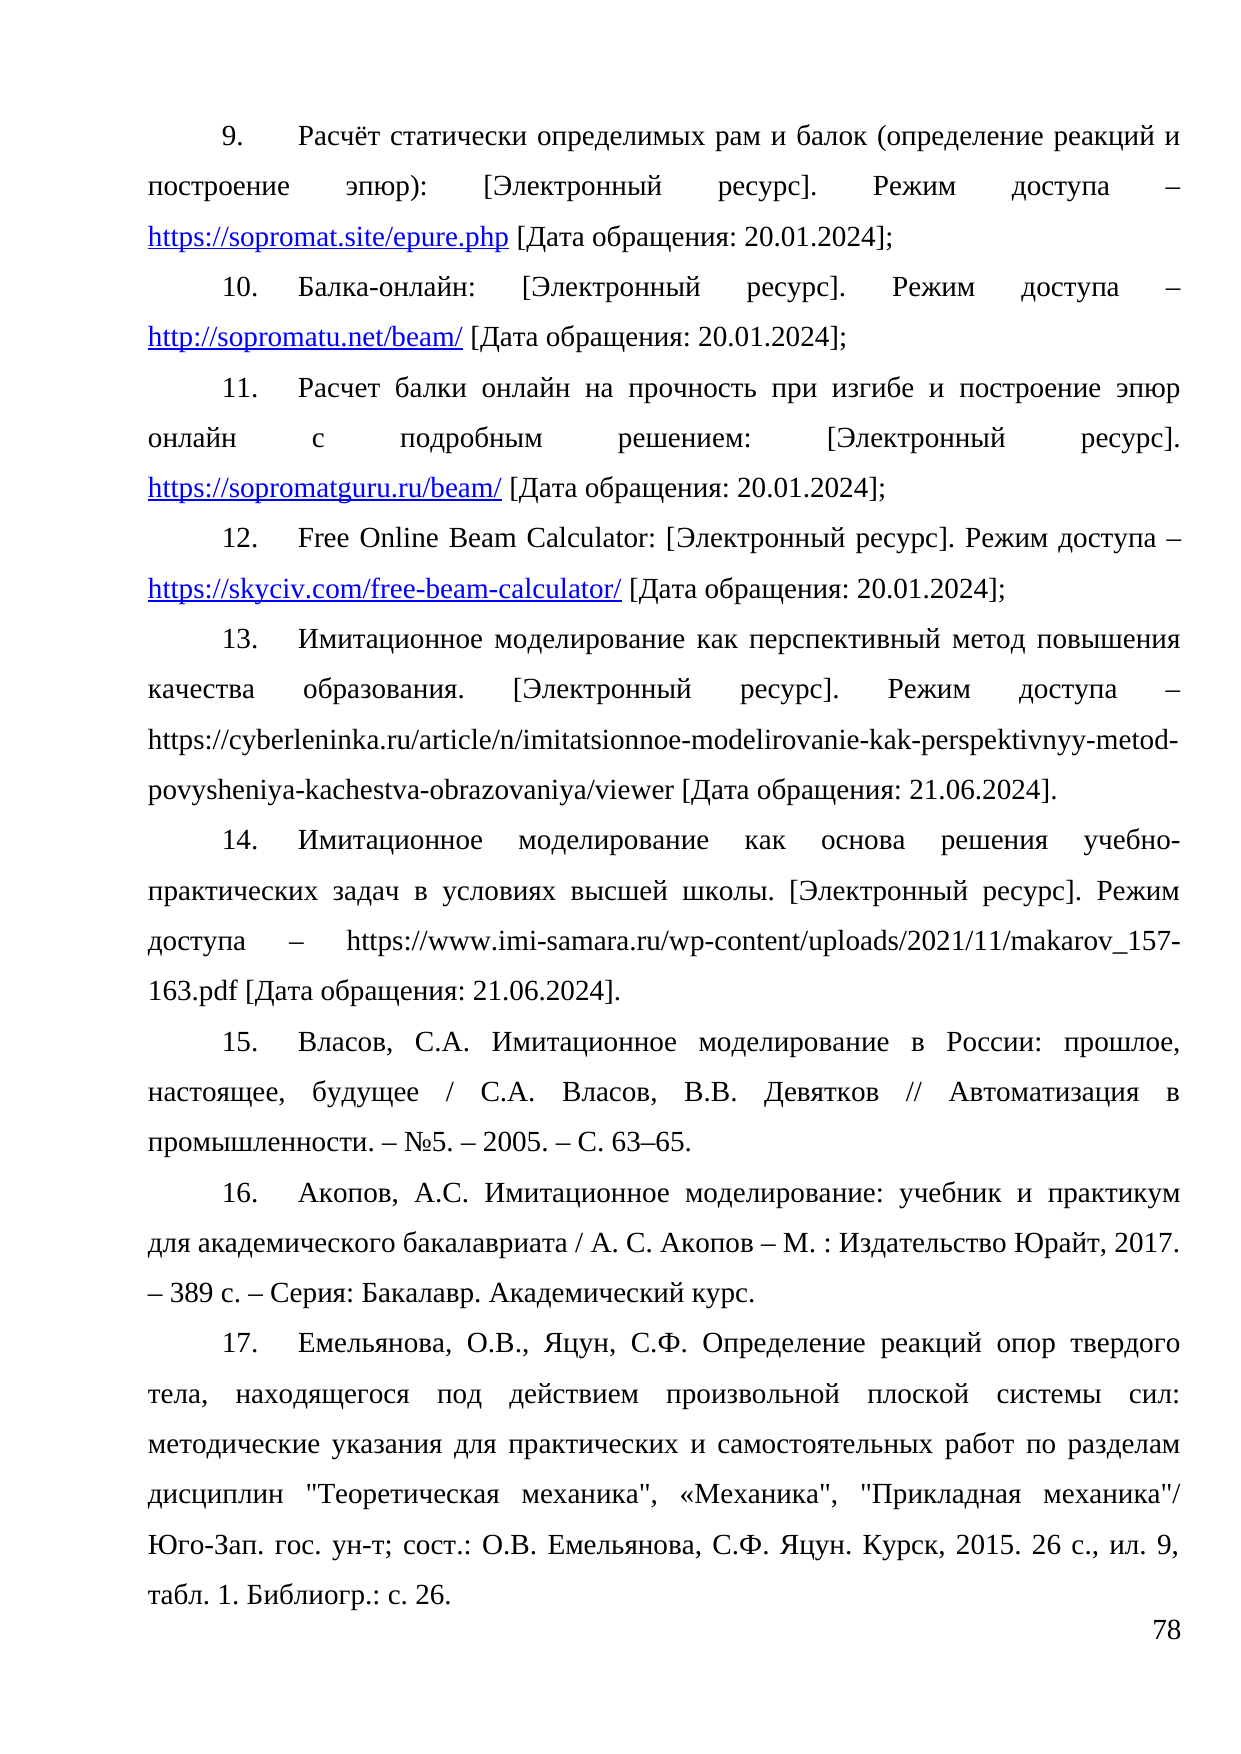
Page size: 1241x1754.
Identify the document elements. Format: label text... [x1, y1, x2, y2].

list Емельянова, О.В., Яцун, С.Ф. Определение реакций опор твердого тела, находящегося под действием произвольной плоской системы сил: методические указания для практических и самостоятельных работ по разделам дисциплин "Теоретическая механика", «Механика", "Прикладная механика"/ Юго-Зап. гос. ун-т; сост.: О.В. Емельянова, С.Ф. Яцун. Курск, 2015. 26 с., ил. 9, табл. 1. Библиогр.: с. 26. [148, 1326, 1181, 1611]
list Free Online Beam Calculator: [Электронный ресурс]. Режим доступа – https://skyciv.com/free-beam-calculator/ [Дата обращения: 20.01.2024]; [148, 521, 1181, 604]
list Акопов, А.С. Имитационное моделирование: учебник и практикум для академического бакалавриата / А. С. Акопов – М. : Издательство Юрайт, 2017. – 389 с. – Серия: Бакалавр. Академический курс. [148, 1175, 1181, 1309]
list Власов, С.А. Имитационное моделирование в России: прошлое, настоящее, будущее / С.А. Власов, В.В. Девятков // Автоматизация в промышленности. – №5. – 2005. – С. 63–65. [148, 1024, 1181, 1158]
list Расчет балки онлайн на прочность при изгибе и построение эпюр онлайн с подробным решением: [Электронный ресурс]. https://sopromatguru.ru/beam/ [Дата обращения: 20.01.2024]; [148, 370, 1181, 504]
list Имитационное моделирование как основа решения учебно-практических задач в условиях высшей школы. [Электронный ресурс]. Режим доступа – https://www.imi-samara.ru/wp-content/uploads/2021/11/makarov_157-163.pdf [Дата обращения: 21.06.2024]. [148, 822, 1181, 1007]
list Балка-онлайн: [Электронный ресурс]. Режим доступа – http://sopromatu.net/beam/ [Дата обращения: 20.01.2024]; [148, 269, 1181, 353]
list Имитационное моделирование как перспективный метод повышения качества образования. [Электронный ресурс]. Режим доступа – https://cyberleninka.ru/article/n/imitatsionnoe-modelirovanie-kak-perspektivnyy-metod-povysheniya-kachestva-obrazovaniya/viewer [Дата обращения: 21.06.2024]. [148, 621, 1181, 806]
list Расчёт статически определимых рам и балок (определение реакций и построение эпюр): [Электронный ресурс]. Режим доступа – https://sopromat.site/epure.php [Дата обращения: 20.01.2024]; [148, 118, 1181, 252]
